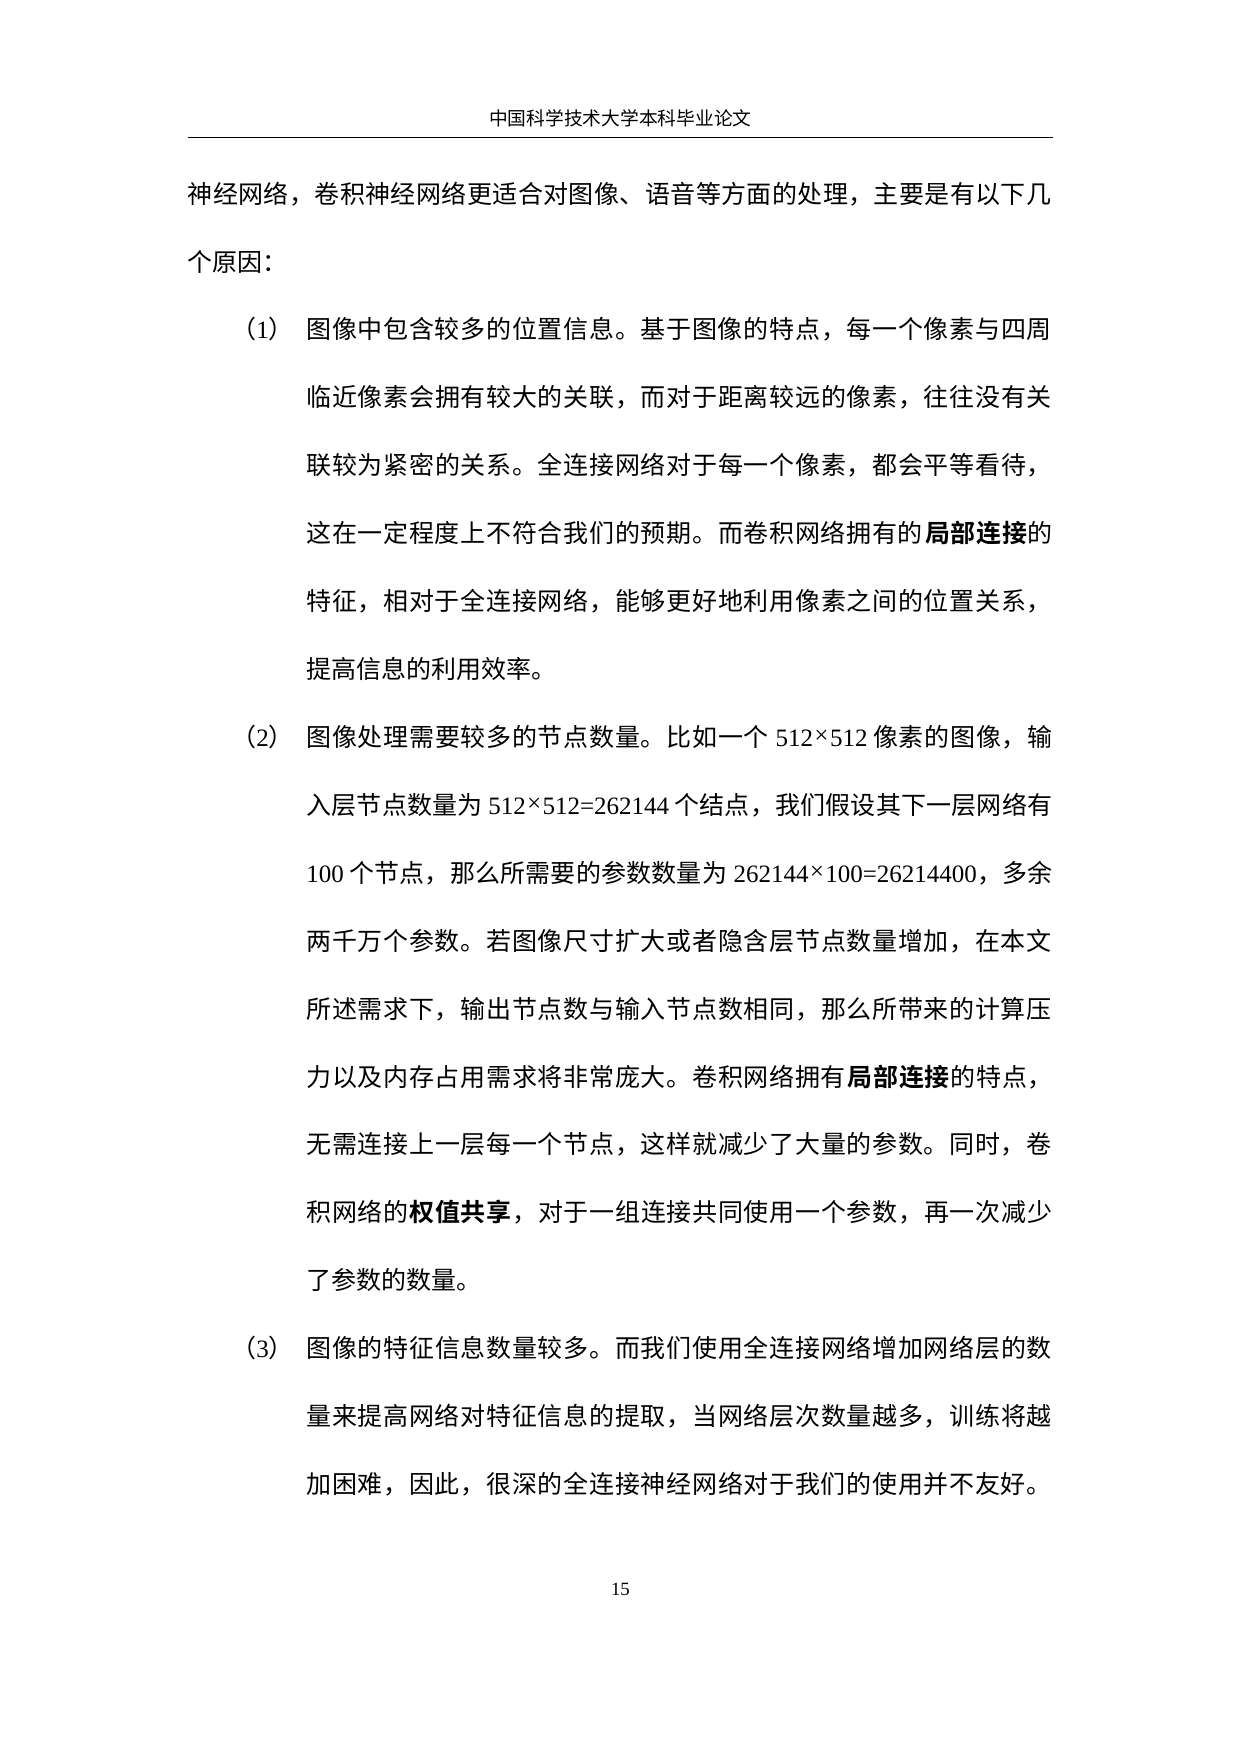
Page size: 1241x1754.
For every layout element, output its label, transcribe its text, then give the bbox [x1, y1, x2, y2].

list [231, 1313, 1053, 1517]
list 图像中包含较多的位置信息。基于图像的特点，每一个像素与四周临近像素会拥有较大的关联，而对于距离较远的像素，往往没有关联较为紧密的关系。全连接网络对于每一个像素，都会平等看待，这在一定程度上不符合我们的预期。而卷积网络拥有的局部连接的特征，相对于全连接网络，能够更好地利用像素之间的位置关系，提高信息的利用效率。 [231, 294, 1053, 702]
list 图像处理需要较多的节点数量。比如一个512512像素的图像，输入层节点数量为512512=262144个结点，我们假设其下一层网络有100个节点，那么所需要的参数数量为262144100=26214400，多余两千万个参数。若图像尺寸扩大或者隐含层节点数量增加，在本文所述需求下，输出节点数与输入节点数相同，那么所带来的计算压力以及内存占用需求将非常庞大。卷积网络拥有局部连接的特点，无需连接上一层每一个节点，这样就减少了大量的参数。同时，卷积网络的权值共享，对于一组连接共同使用一个参数，再一次减少了参数的数量。 [231, 702, 1053, 1313]
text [187, 158, 1053, 294]
